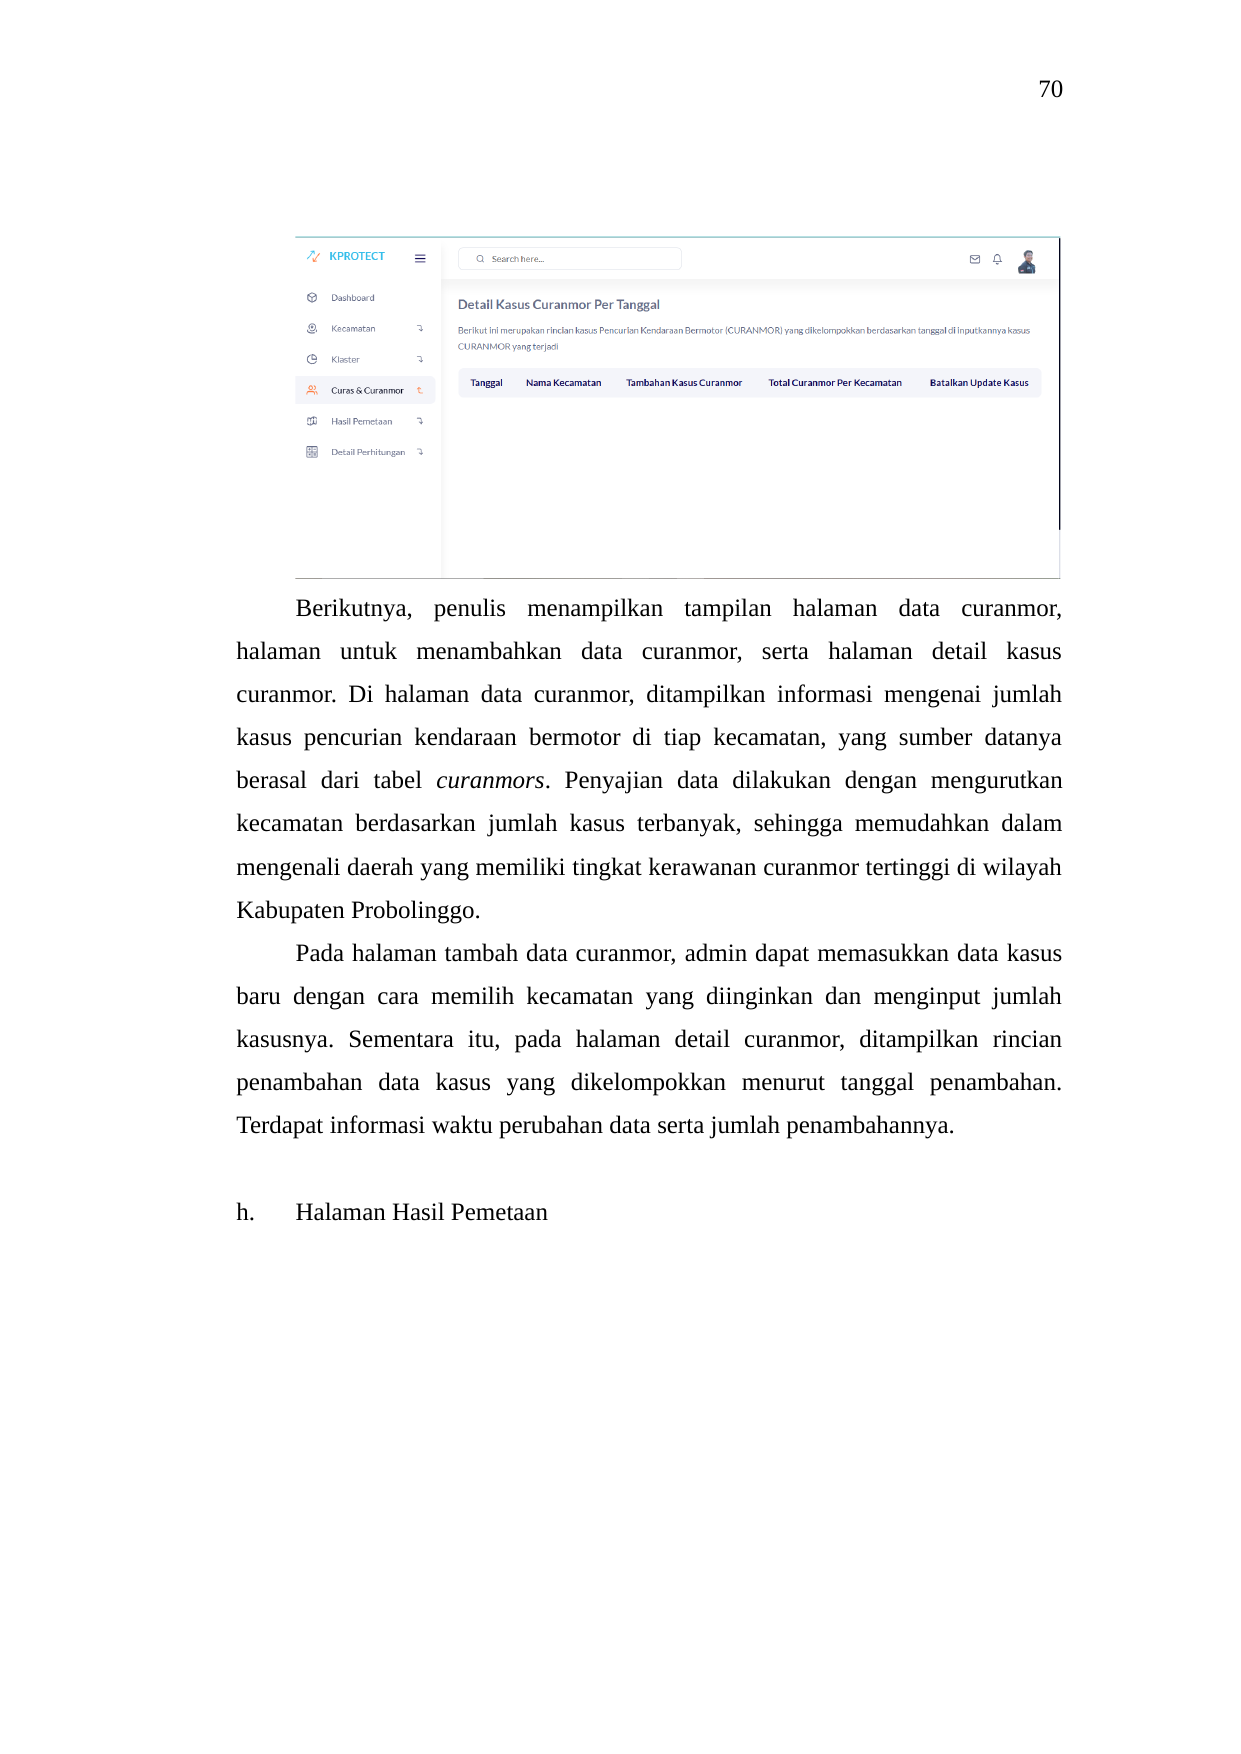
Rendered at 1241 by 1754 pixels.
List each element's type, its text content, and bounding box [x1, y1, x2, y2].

list Pada halaman tambah data curanmor, admin dapat memasukkan data kasus baru dengan cara memilih kecamatan yang diinginkan dan menginput jumlah kasusnya. Sementara itu, pada halaman detail curanmor, ditampilkan rincian penambahan data kasus yang dikelompokkan menurut tanggal penambahan. Terdapat informasi waktu perubahan data serta jumlah penambahannya. [236, 938, 1063, 1139]
picture [295, 236, 1061, 579]
list Halaman Hasil Pemetaan [236, 1197, 1063, 1225]
list Berikutnya, penulis menampilkan tampilan halaman data curanmor, halaman untuk menambahkan data curanmor, serta halaman detail kasus curanmor. Di halaman data curanmor, ditampilkan informasi mengenai jumlah kasus pencurian kendaraan bermotor di tiap kecamatan, yang sumber datanya berasal dari tabel curanmors. Penyajian data dilakukan dengan mengurutkan kecamatan berdasarkan jumlah kasus terbanyak, sehingga memudahkan dalam mengenali daerah yang memiliki tingkat kerawanan curanmor tertinggi di wilayah Kabupaten Probolinggo. [236, 593, 1063, 923]
